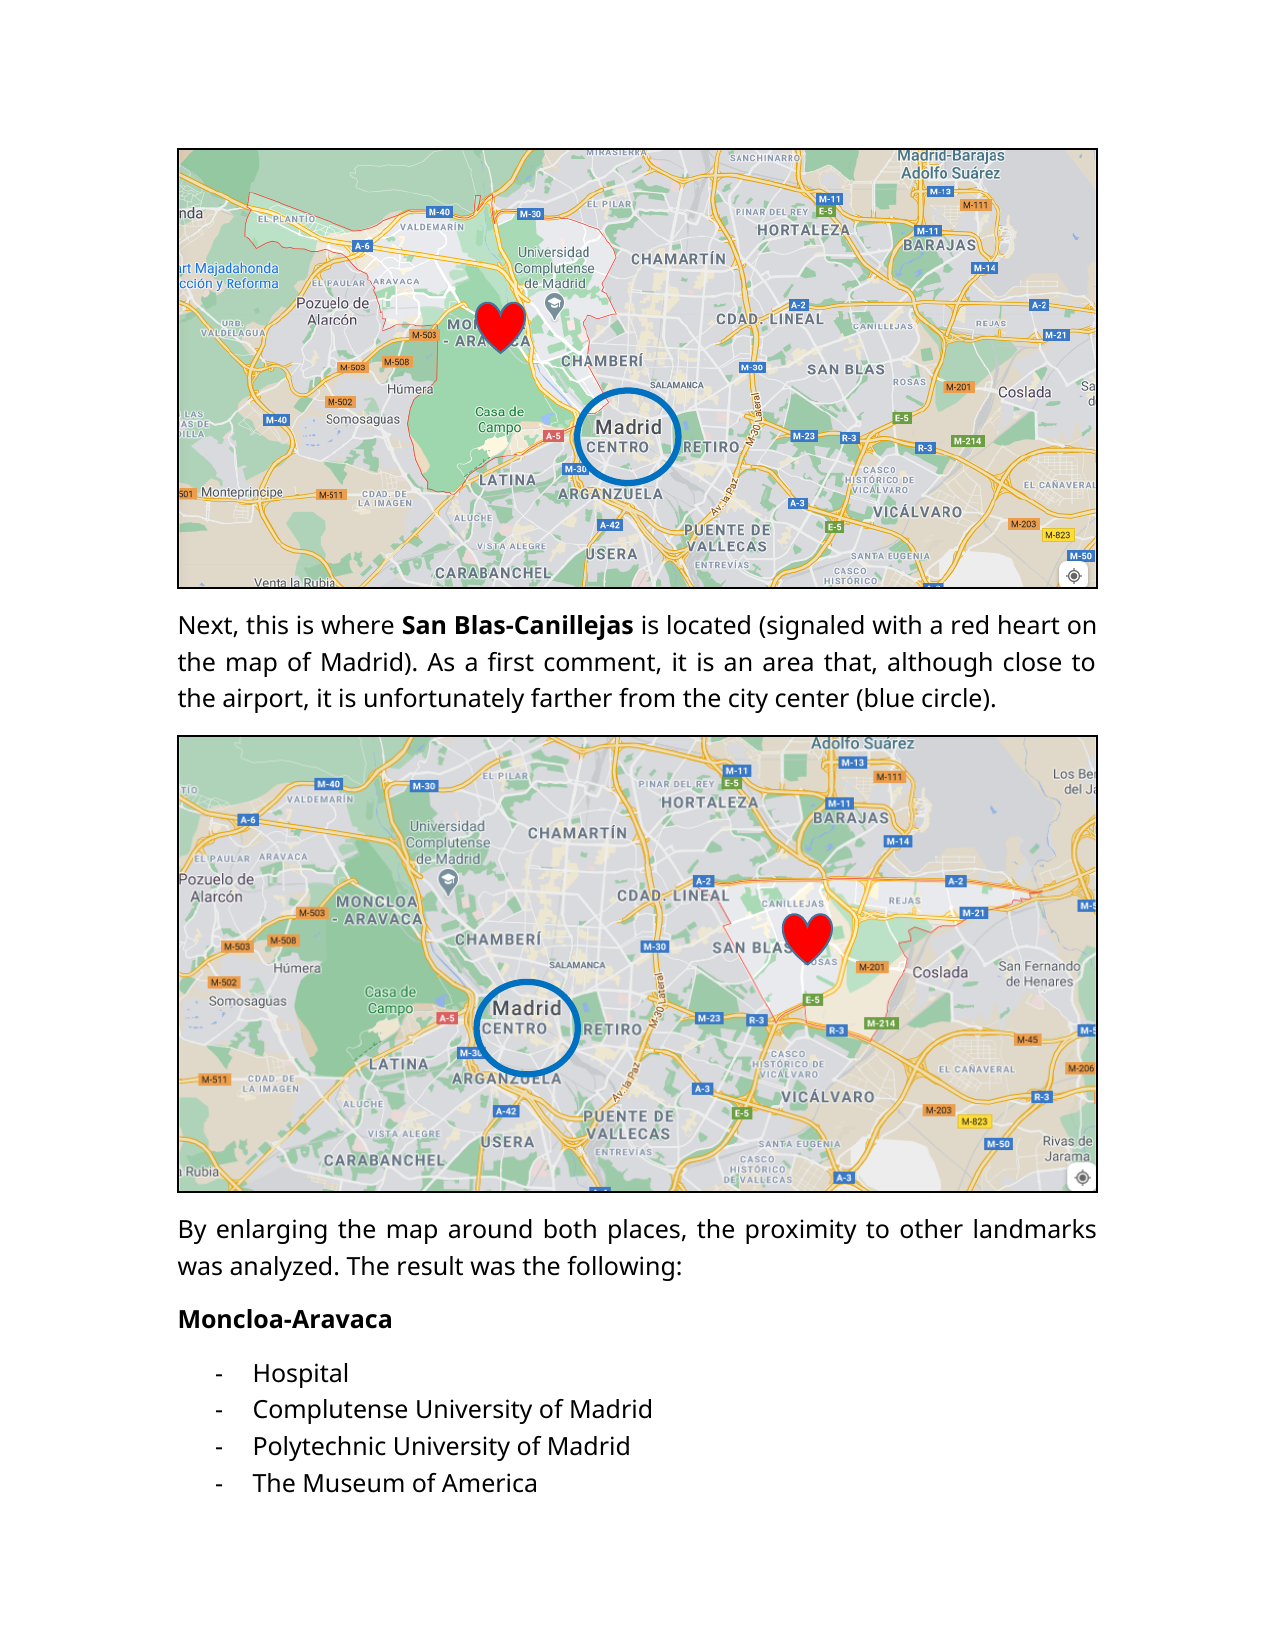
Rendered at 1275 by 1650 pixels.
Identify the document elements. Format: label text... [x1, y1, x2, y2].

text Next, this is where San Blas-Canillejas is located (signaled with a red heart on the map of Madrid). As a first comment, it is an area that, although close to the airport, it is unfortunately farther from the city center (blue circle). [177, 608, 1098, 715]
picture [179, 150, 1096, 587]
list Hospital [215, 1355, 1098, 1389]
list The Museum of America [215, 1466, 1098, 1500]
text By enlarging the map around both places, the proximity to other landmarks was analyzed. The result was the following: [177, 1212, 1098, 1282]
list Polytechnic University of Madrid [215, 1429, 1098, 1463]
picture [179, 737, 1096, 1191]
list Complutense University of Madrid [215, 1392, 1098, 1426]
text Moncloa-Aravaca [177, 1302, 1098, 1336]
